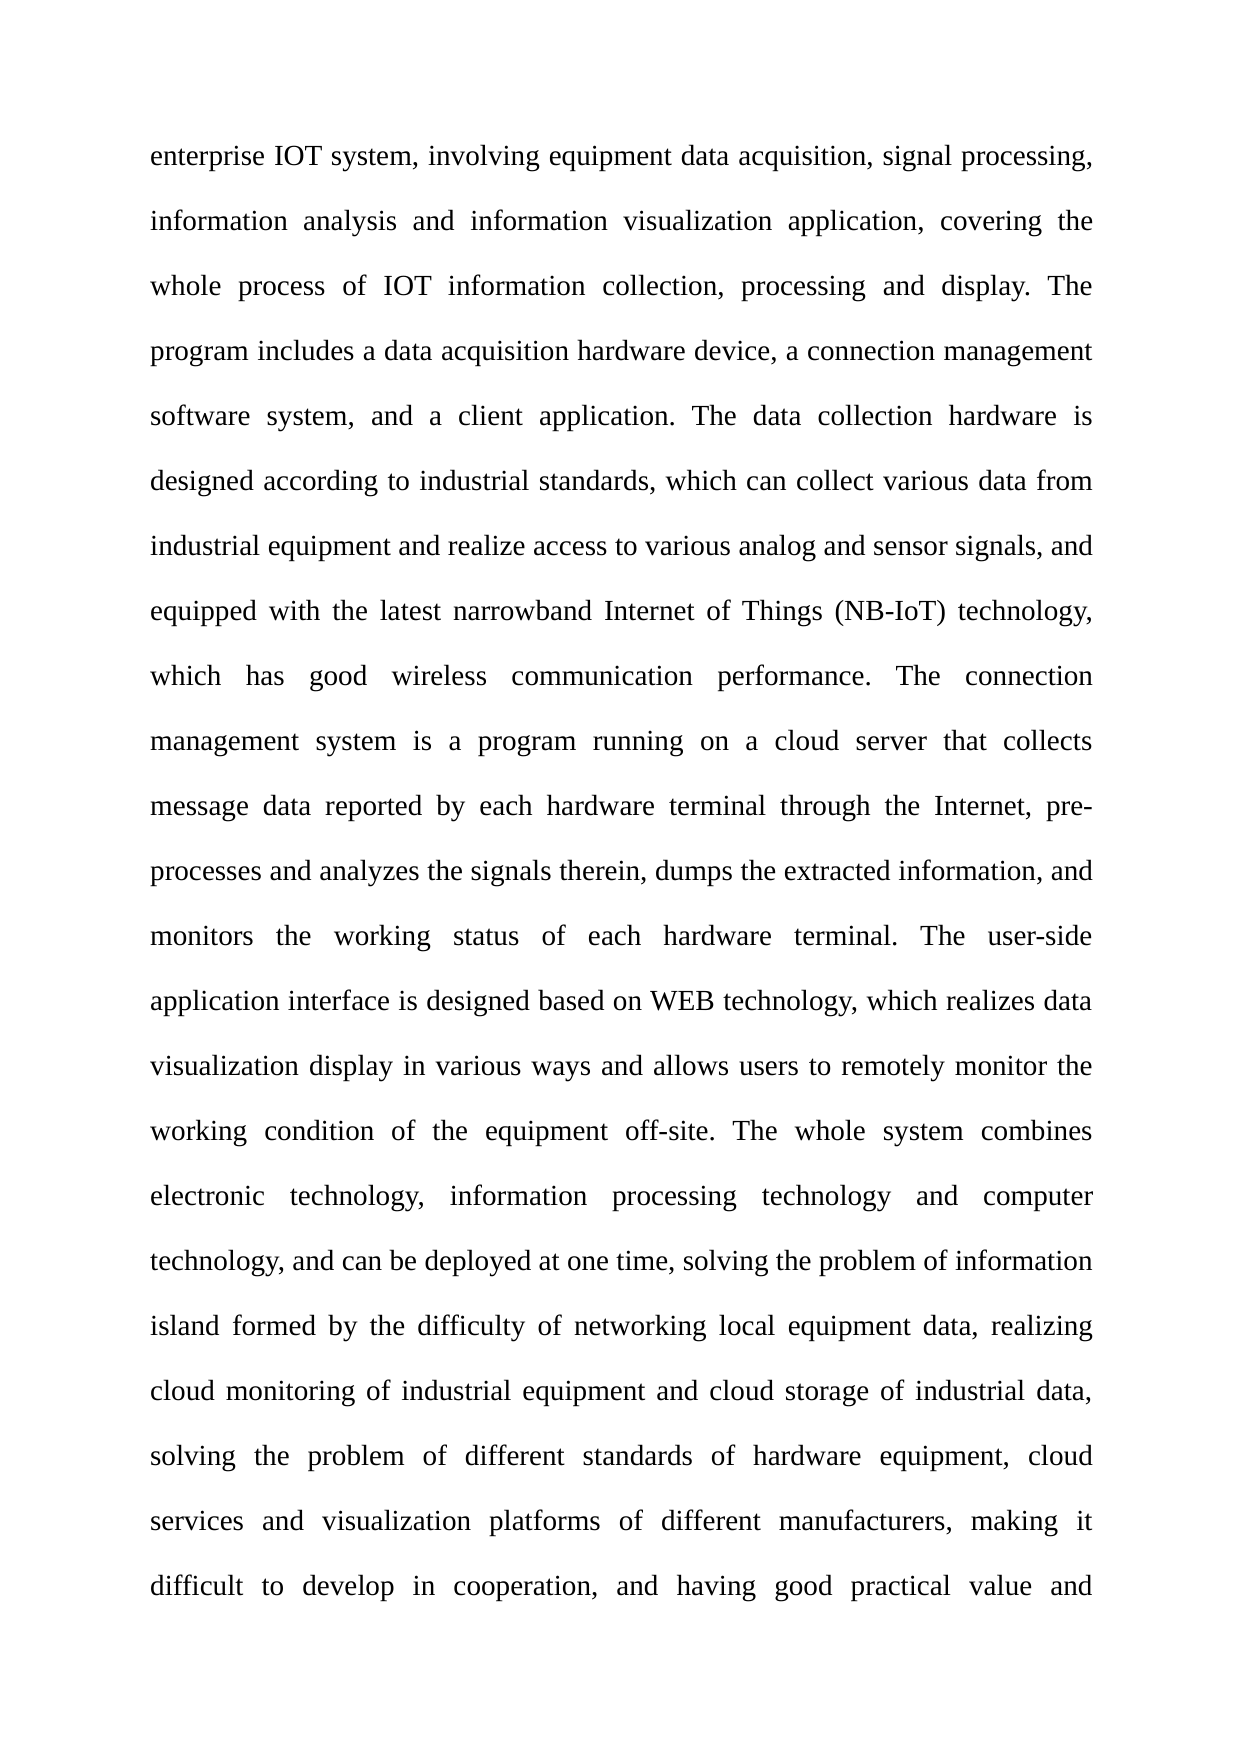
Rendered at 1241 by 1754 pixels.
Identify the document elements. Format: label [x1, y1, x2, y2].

text [150, 122, 1094, 1617]
